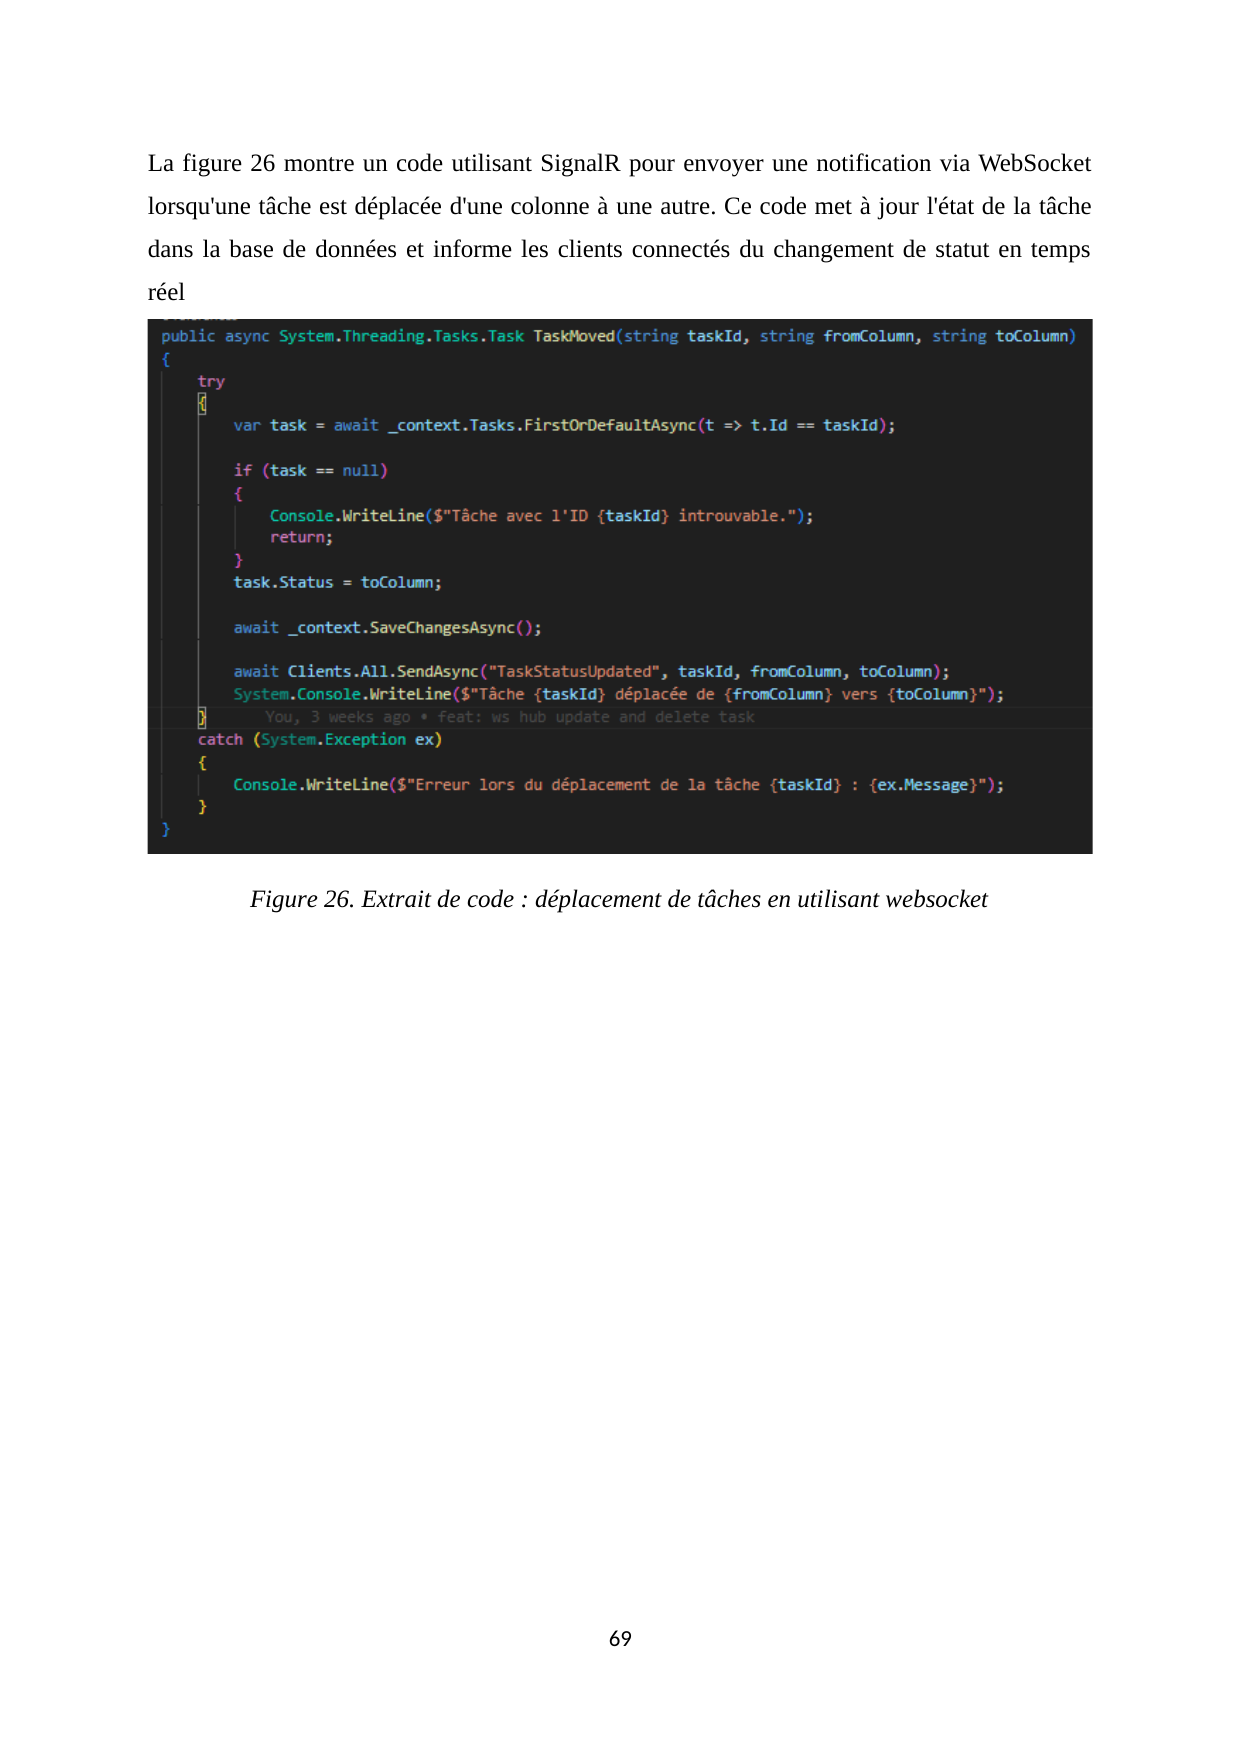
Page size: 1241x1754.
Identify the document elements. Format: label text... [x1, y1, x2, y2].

text La figure 26 montre un code utilisant SignalR pour envoyer une notification via WebSocket lorsqu'une tâche est déplacée d'une colonne à une autre. Ce code met à jour l'état de la tâche dans la base de données et informe les clients connectés du changement de statut en temps réel [148, 148, 1093, 319]
text Figure 26. Extrait de code : déplacement de tâches en utilisant websocket [148, 884, 1093, 913]
picture [147, 319, 1093, 854]
